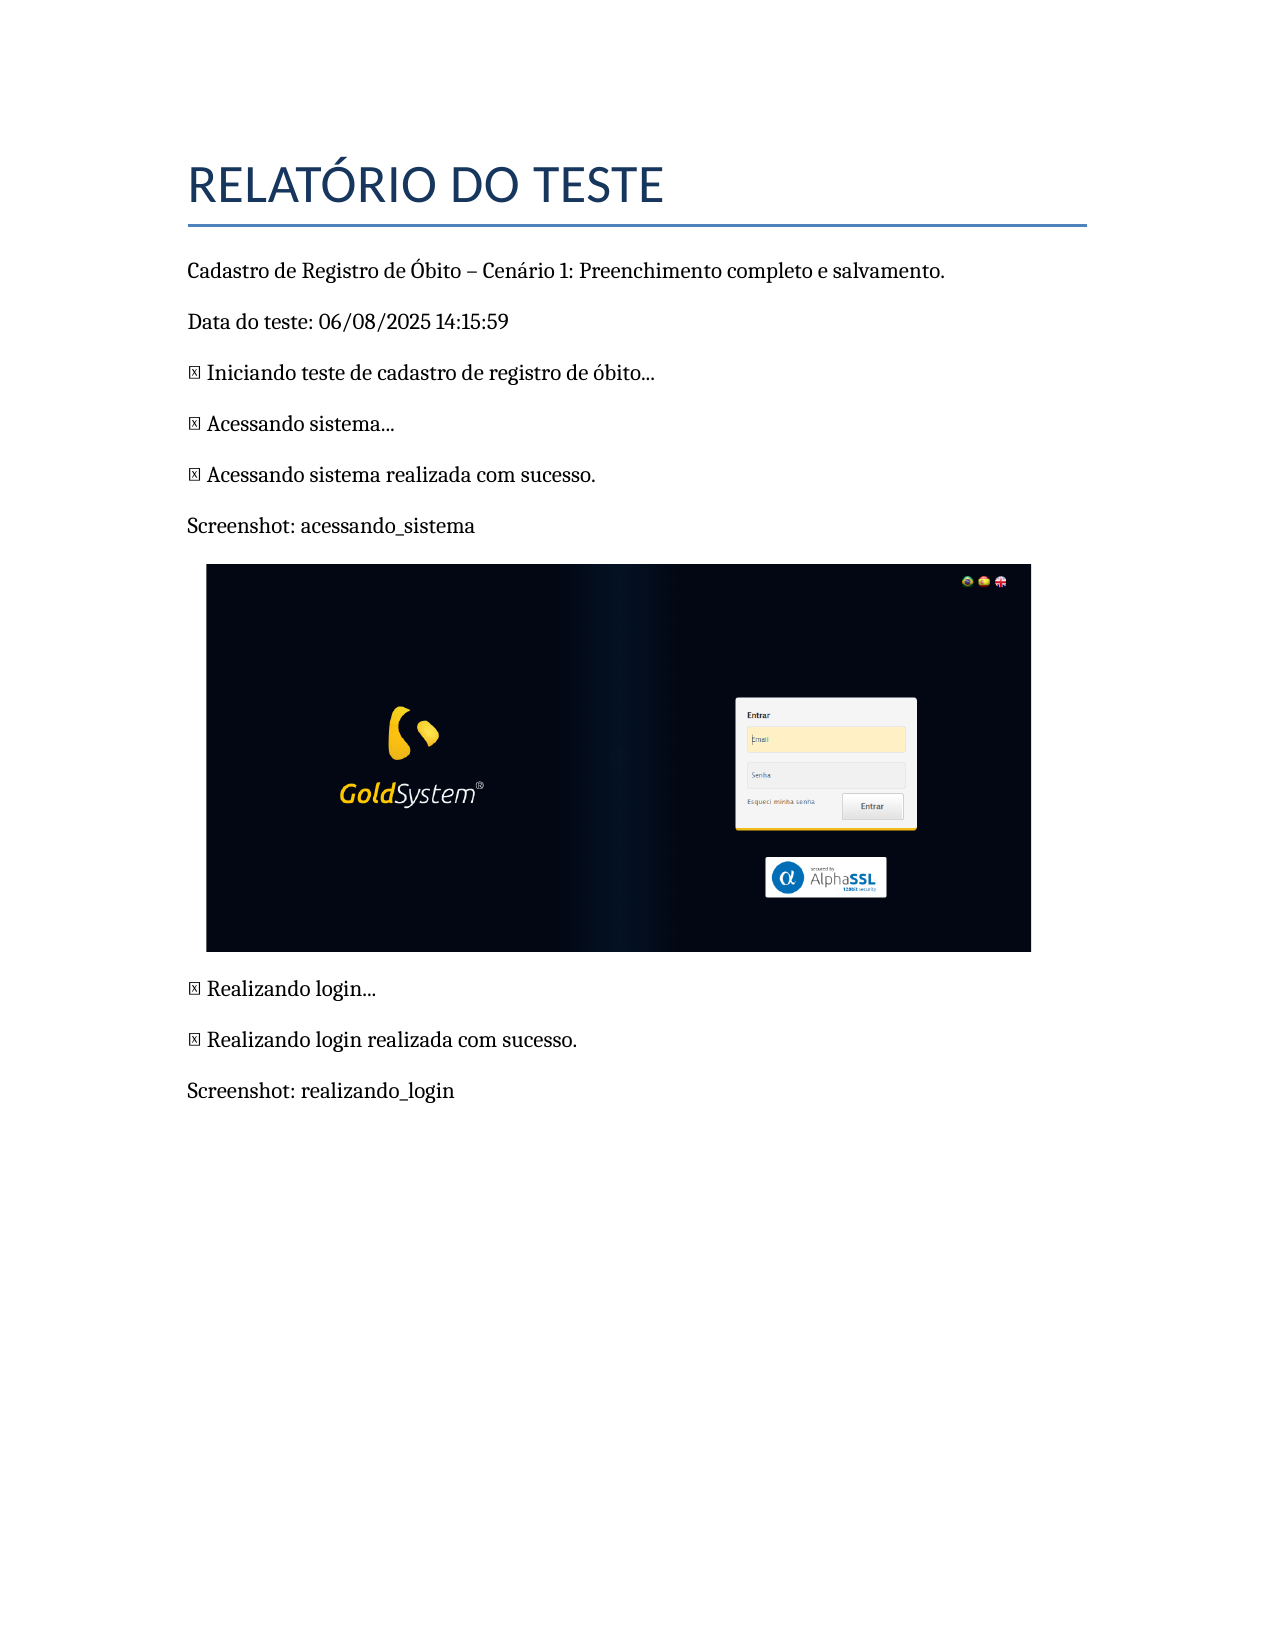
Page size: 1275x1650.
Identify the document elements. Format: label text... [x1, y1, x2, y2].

text 🚀 Iniciando teste de cadastro de registro de óbito... [187, 360, 1087, 386]
title RELATÓRIO DO TESTE [187, 150, 1087, 227]
text 🔄 Realizando login... [187, 976, 1087, 1002]
text ✅ Acessando sistema realizada com sucesso. [187, 462, 1087, 488]
picture [206, 564, 1032, 952]
text Screenshot: realizando_login [187, 1078, 1087, 1104]
text ✅ Realizando login realizada com sucesso. [187, 1027, 1087, 1053]
text 🔄 Acessando sistema... [187, 411, 1087, 437]
text Cadastro de Registro de Óbito – Cenário 1: Preenchimento completo e salvamento. [187, 258, 1087, 284]
text Screenshot: acessando_sistema [187, 513, 1087, 539]
text Data do teste: 06/08/2025 14:15:59 [187, 309, 1087, 335]
